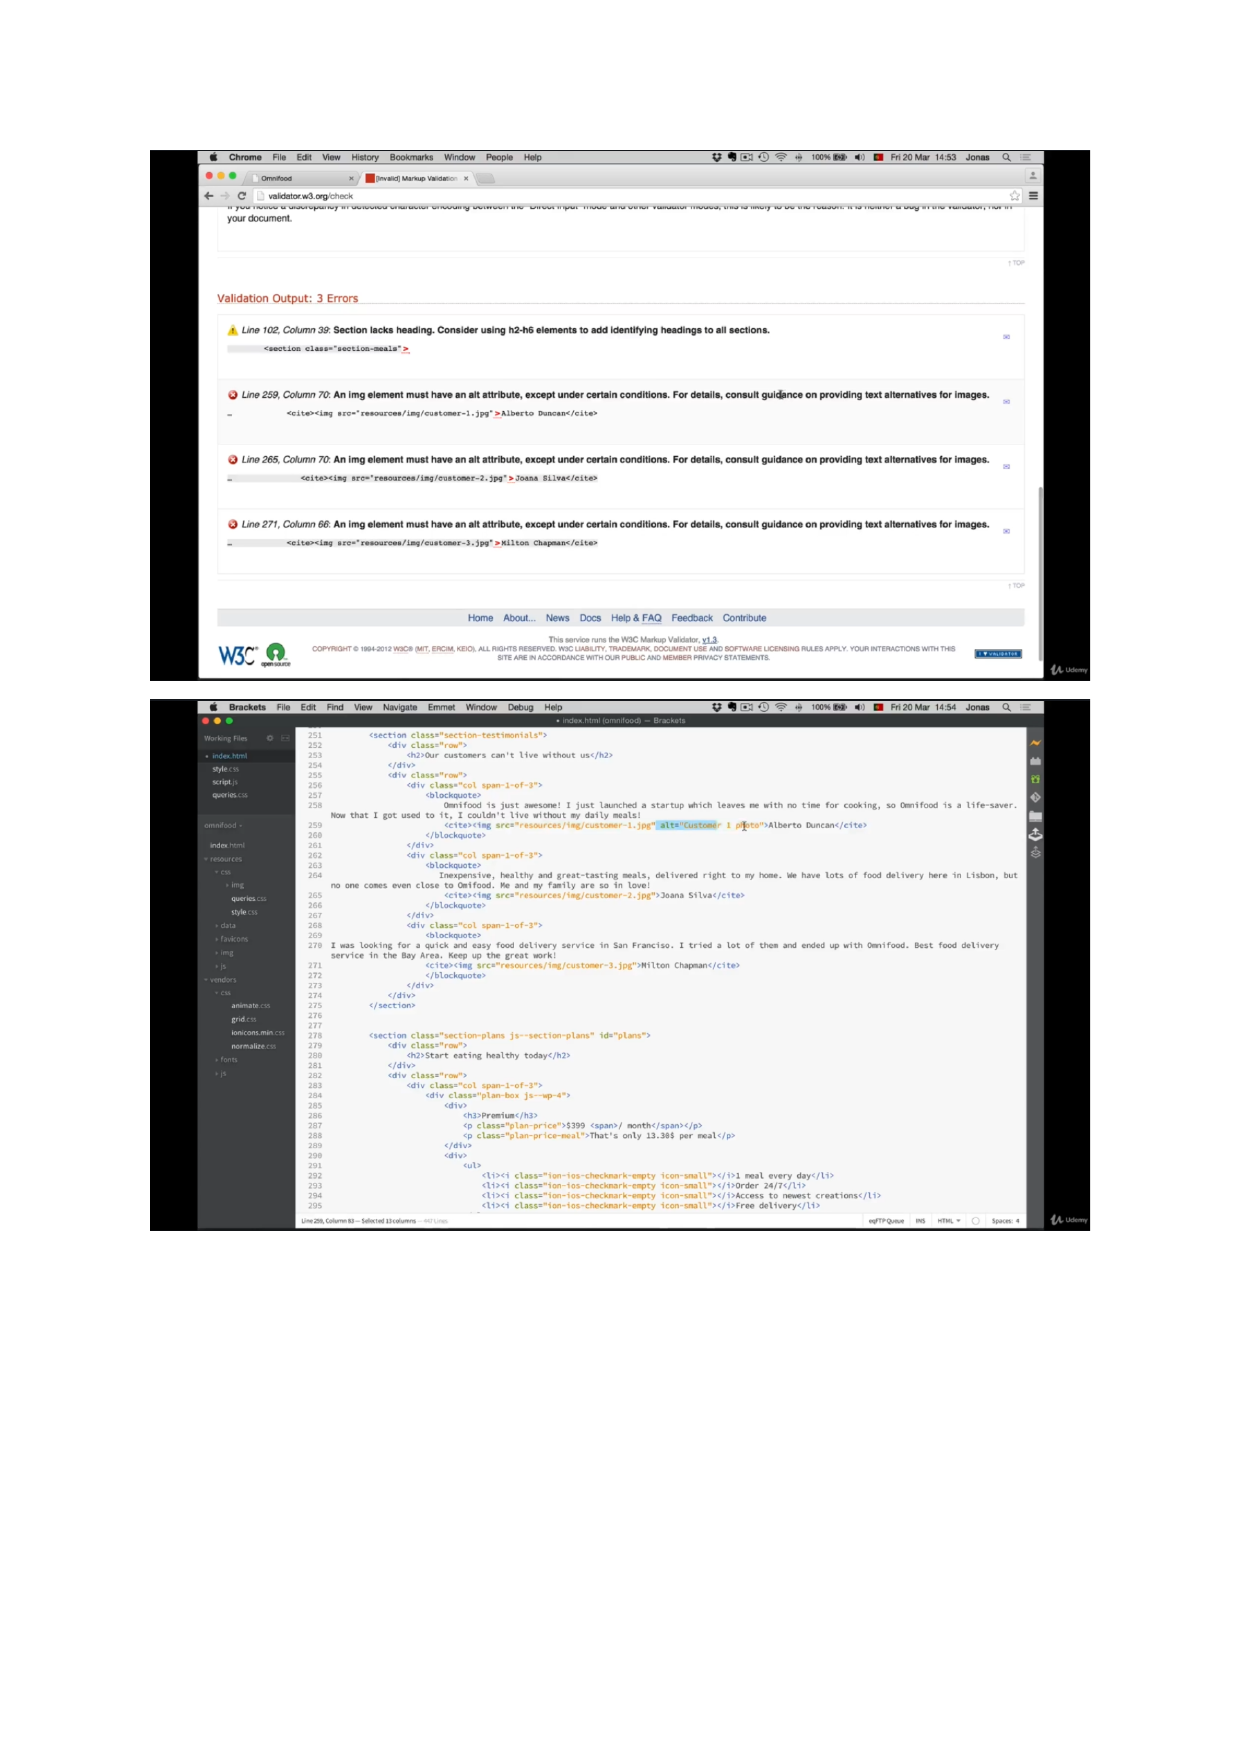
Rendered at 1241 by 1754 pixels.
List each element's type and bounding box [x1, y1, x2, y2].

picture [150, 699, 1091, 1231]
picture [150, 150, 1091, 681]
